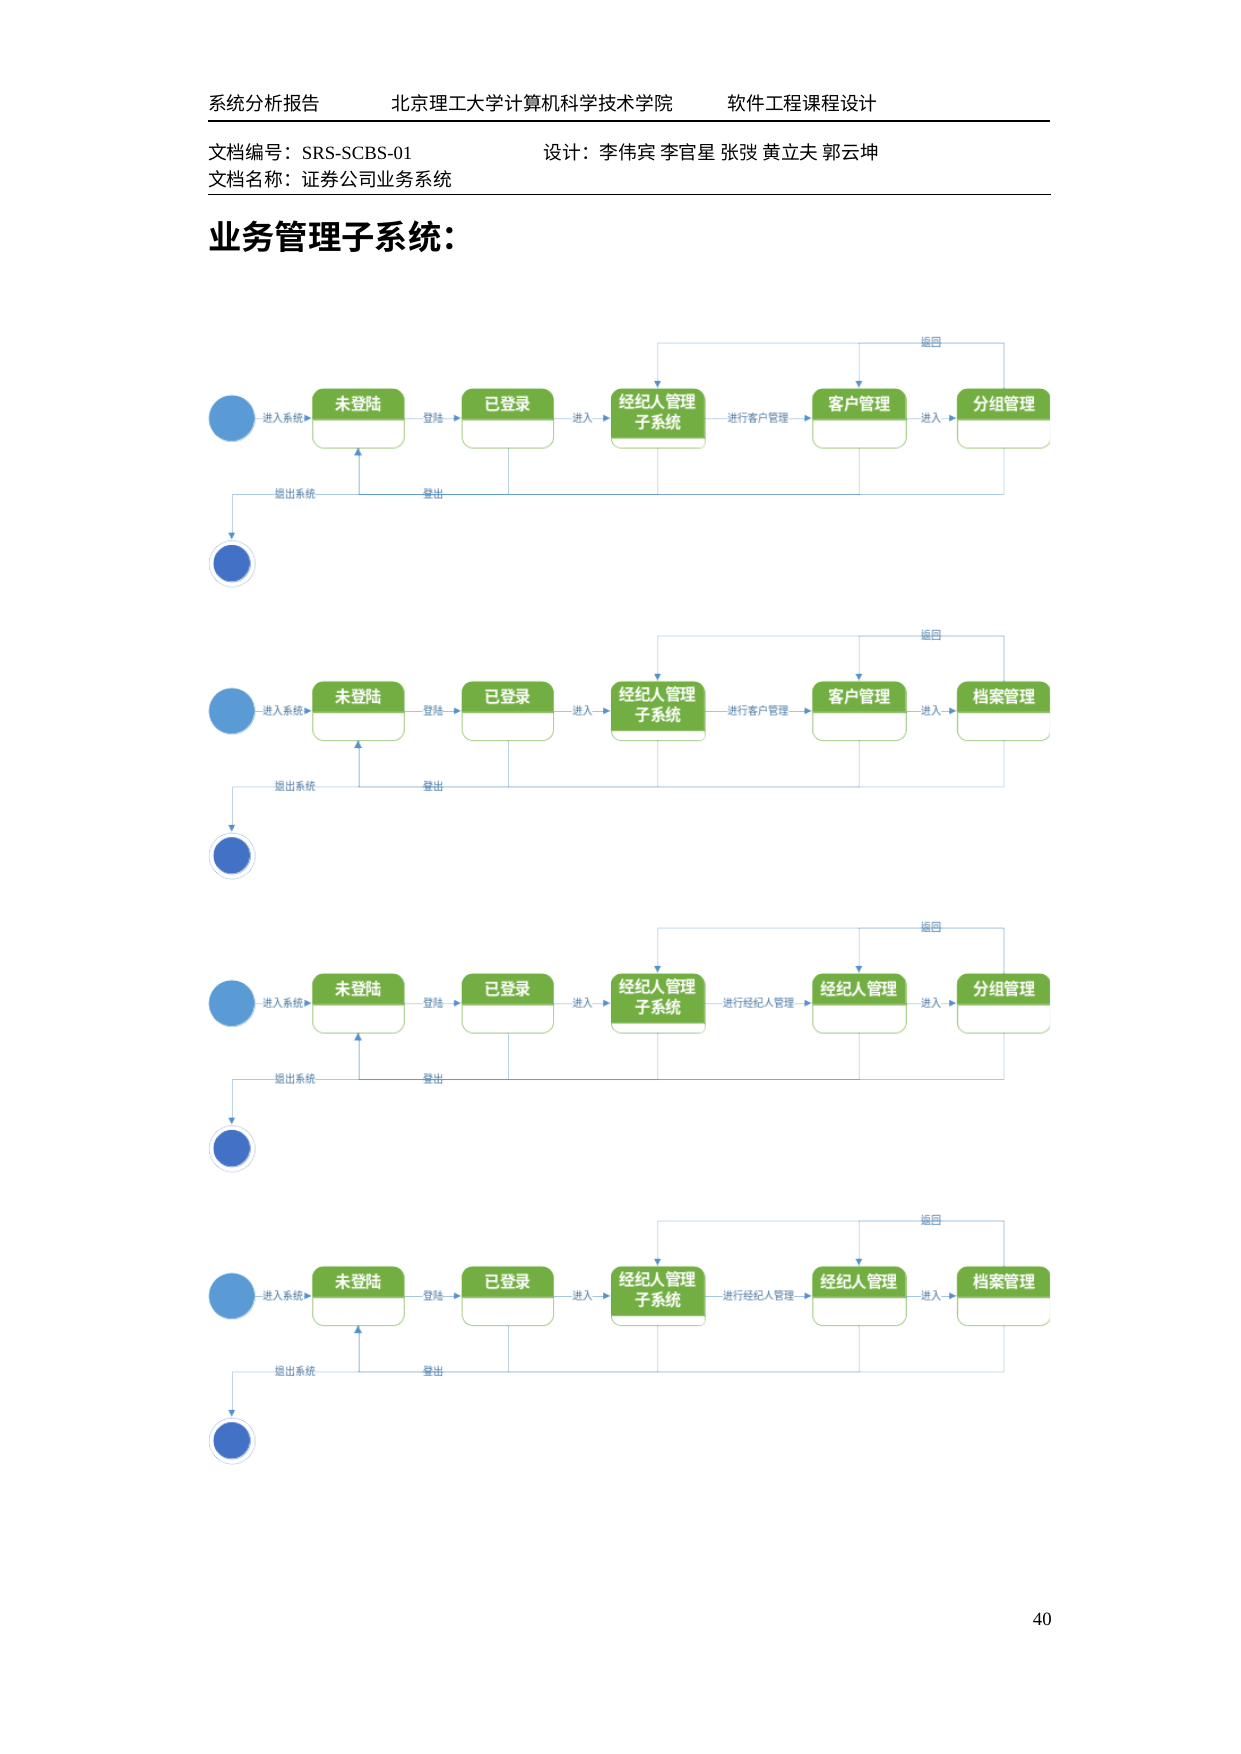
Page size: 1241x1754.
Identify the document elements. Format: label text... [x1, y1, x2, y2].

subtitle 业务管理子系统： [208, 203, 1051, 268]
